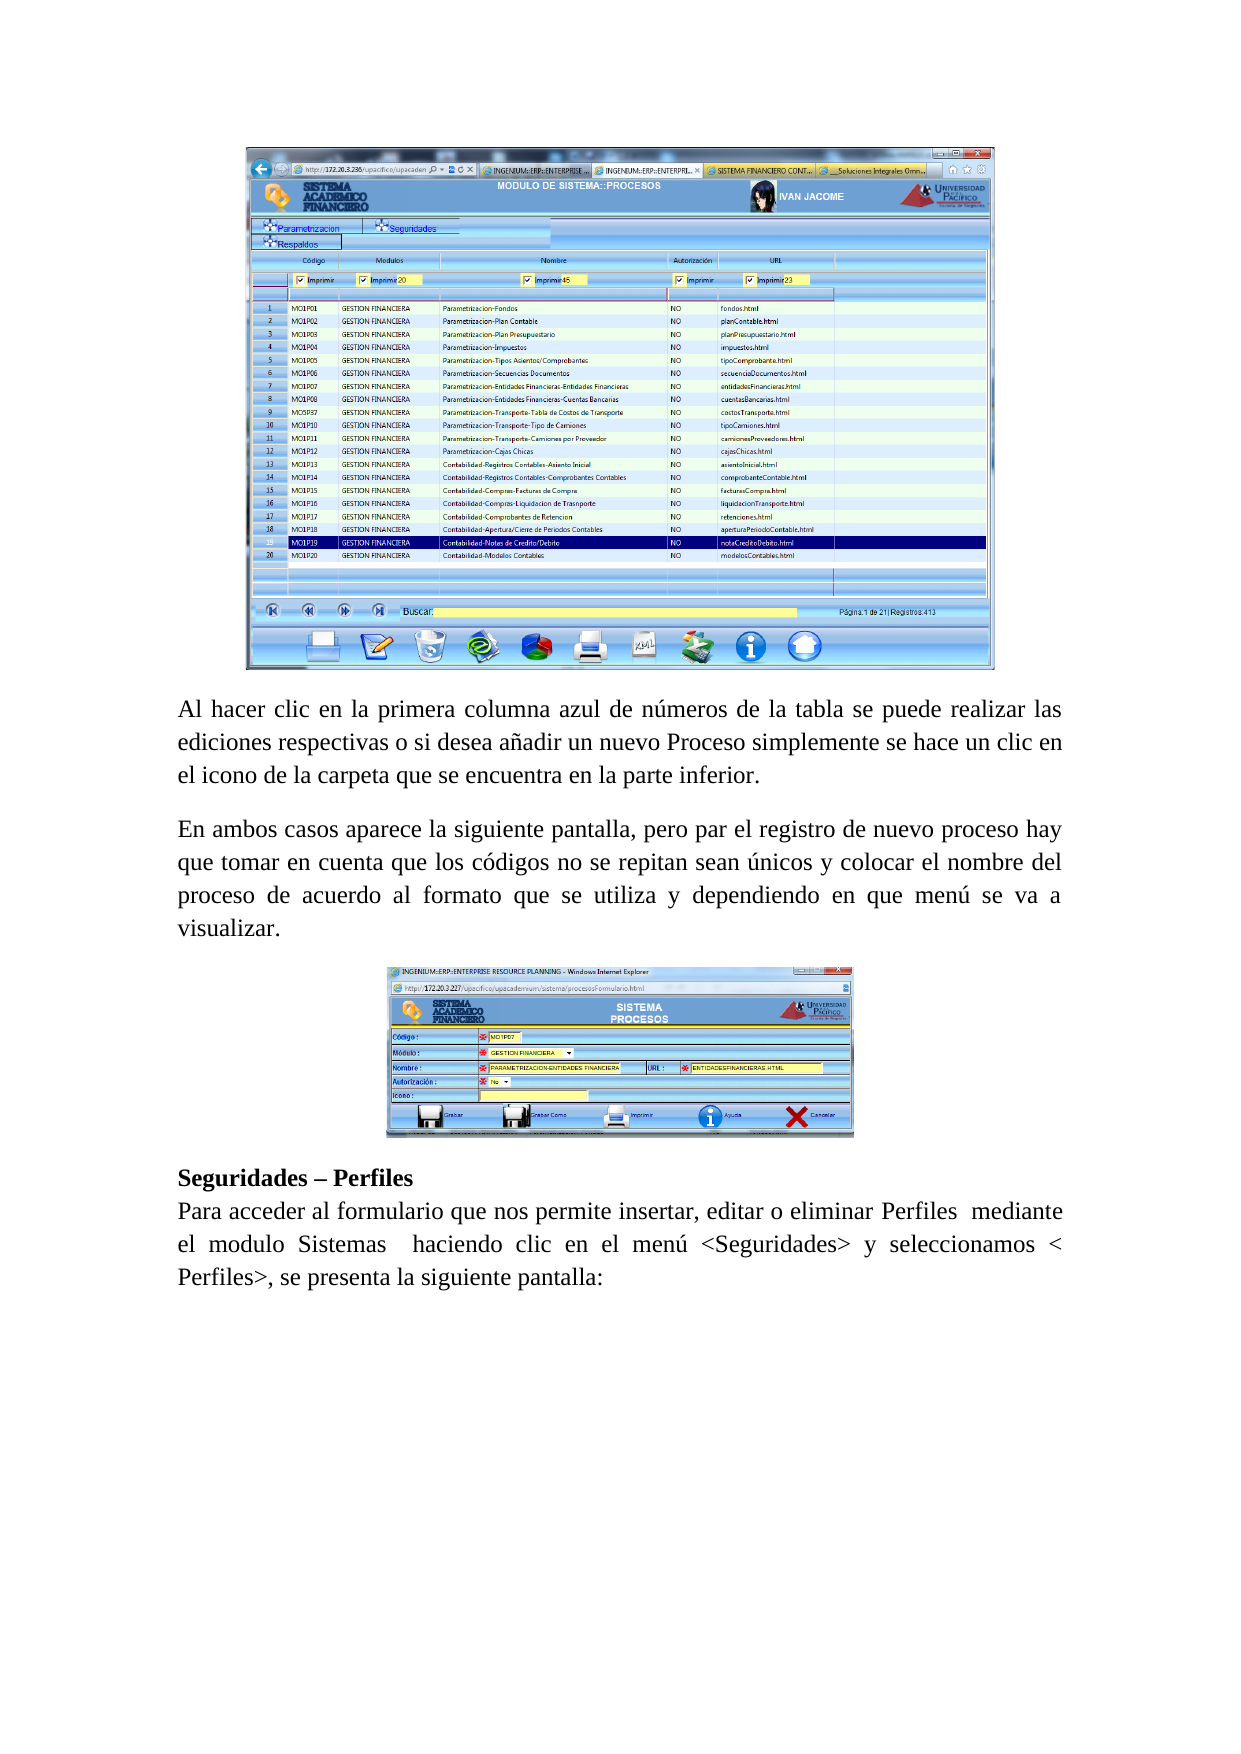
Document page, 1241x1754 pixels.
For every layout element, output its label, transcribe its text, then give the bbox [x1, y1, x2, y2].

picture [386, 967, 854, 1138]
text En ambos casos aparece la siguiente pantalla, pero par el registro de nuevo proceso hay que tomar en cuenta que los códigos no se repitan sean únicos y colocar el nombre del proceso de acuerdo al formato que se utiliza y dependiendo en que menú se va a visualizar. [177, 814, 1063, 942]
text Para acceder al formulario que nos permite insertar, editar o eliminar Perfiles mediante el modulo Sistemas haciendo clic en el menú <Seguridades> y seleccionamos < Perfiles>, se presenta la siguiente pantalla: [177, 1196, 1063, 1291]
text Al hacer clic en la primera columna azul de números de la tabla se puede realizar las ediciones respectivas o si desea añadir un nuevo Proceso simplemente se hace un clic en el icono de la carpeta que se encuentra en la parte inferior. [177, 694, 1063, 789]
subtitle Seguridades – Perfiles [177, 1163, 1063, 1192]
picture [245, 147, 995, 670]
